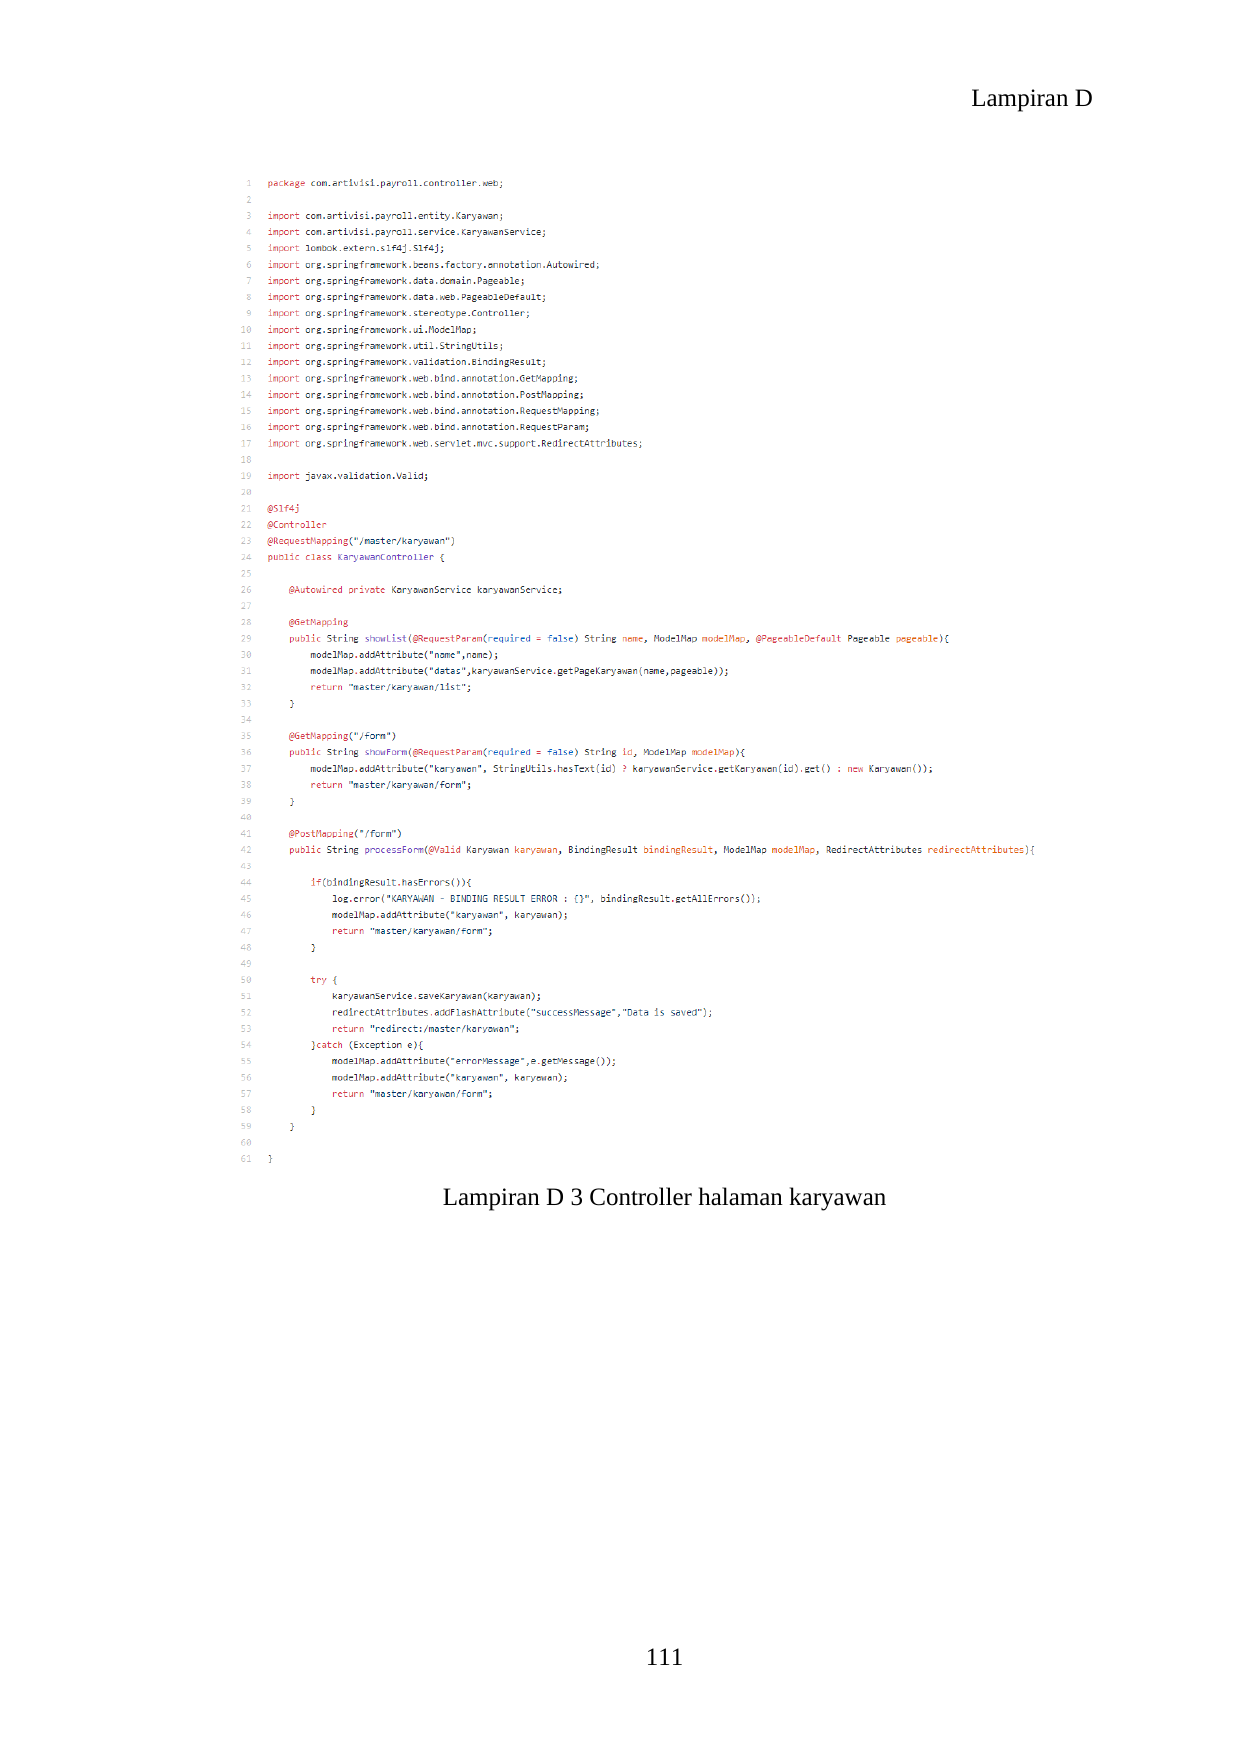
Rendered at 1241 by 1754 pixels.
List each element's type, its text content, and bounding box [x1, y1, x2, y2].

picture [236, 177, 1093, 1163]
text Lampiran D 3 Controller halaman karyawan [236, 1182, 1092, 1210]
